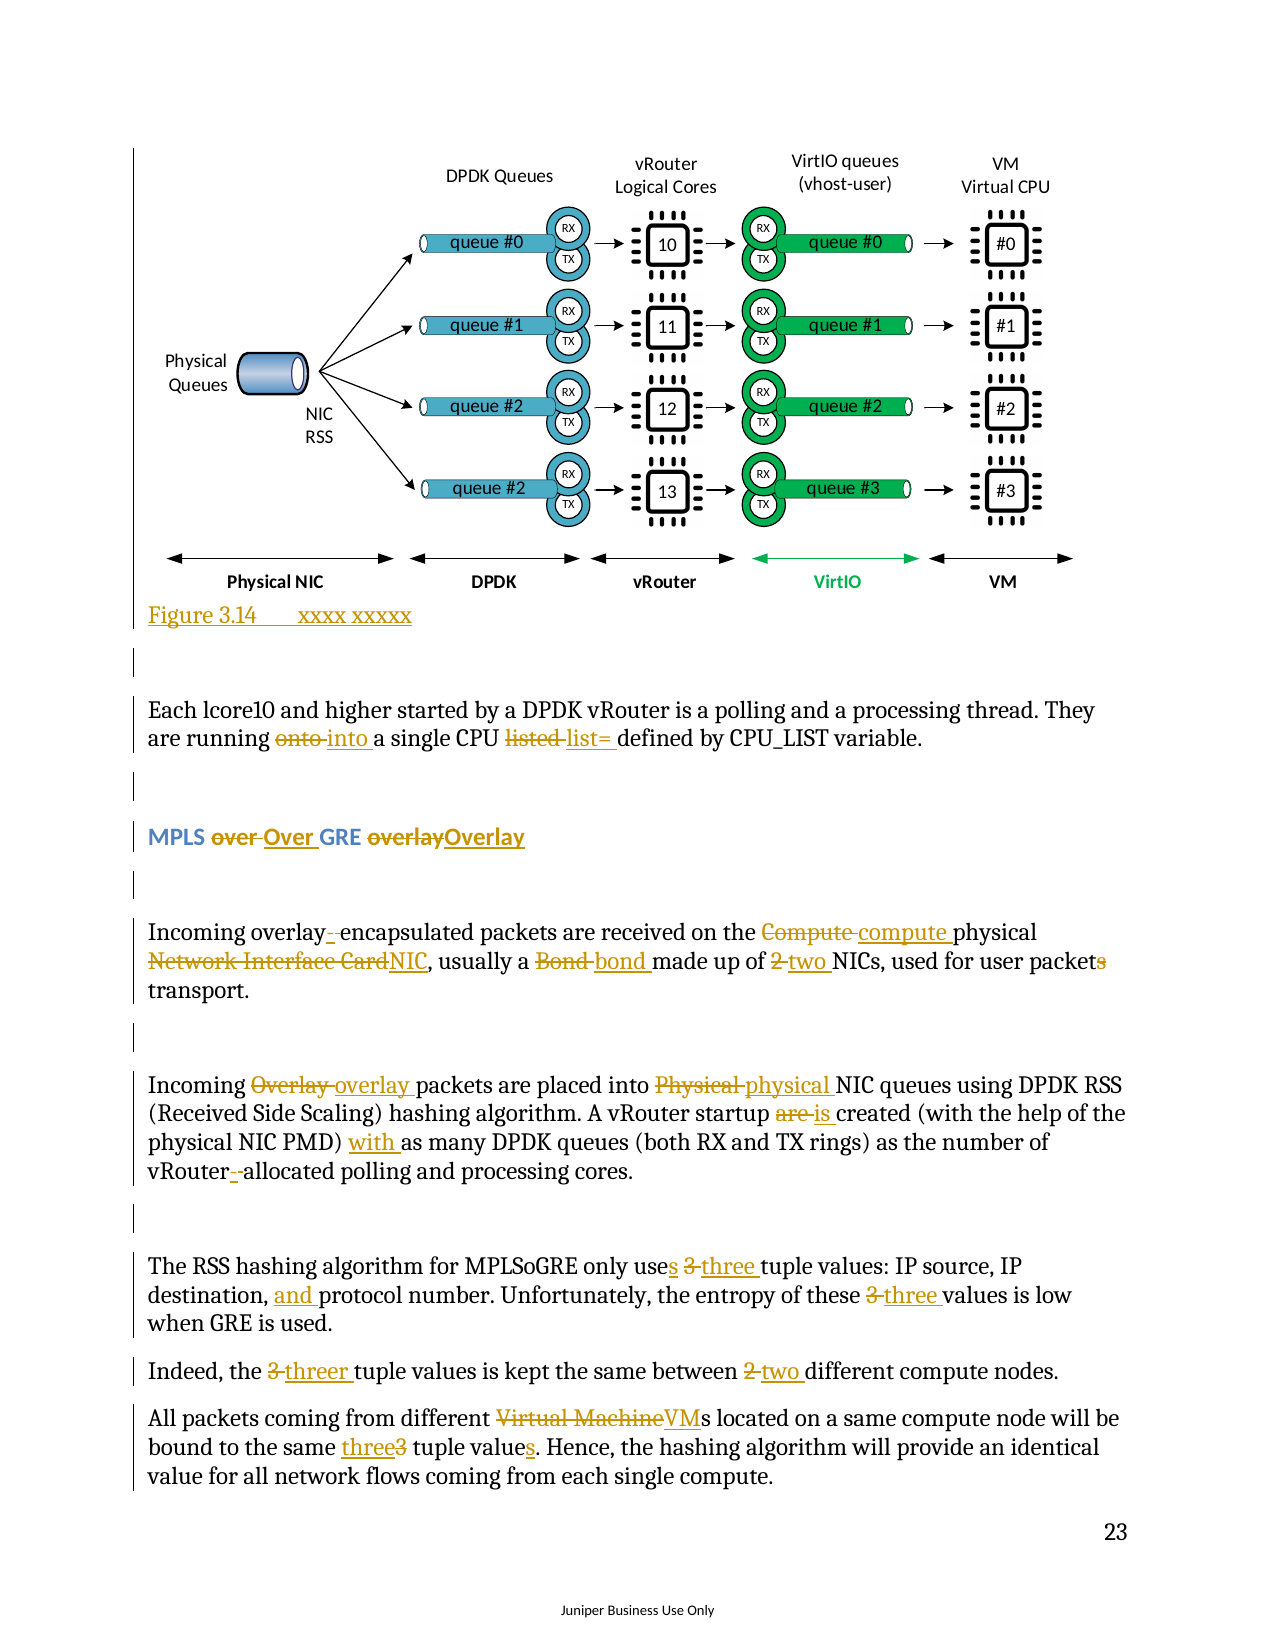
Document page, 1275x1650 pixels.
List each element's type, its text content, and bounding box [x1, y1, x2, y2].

subtitle MPLS GRE [148, 821, 1127, 852]
text Incoming overlayencapsulated packets are received on the physical , usually a made up of NICs, used for user packet transport. [148, 918, 1127, 1004]
text Each lcore10 and higher started by a DPDK vRouter is a polling and a processing thread. They are running a single CPU defined by CPU_LIST variable. [148, 696, 1127, 753]
text The RSS hashing algorithm for MPLSoGRE only use tuple values: IP source, IP destination, protocol number. Unfortunately, the entropy of these values is low when GRE is used. [148, 1252, 1127, 1338]
text Indeed, the tuple values is kept the same between different compute nodes. [148, 1357, 1127, 1386]
text Incoming packets are placed into NIC queues using DPDK RSS (Received Side Scaling) hashing algorithm. A vRouter startup created (with the help of the physical NIC PMD) as many DPDK queues (both RX and TX rings) as the number of vRouterallocated polling and processing cores. [148, 1071, 1127, 1186]
text All packets coming from different s located on a same compute node will be bound to the same tuple value. Hence, the hashing algorithm will provide an identical value for all network flows coming from each single compute. [148, 1404, 1127, 1491]
